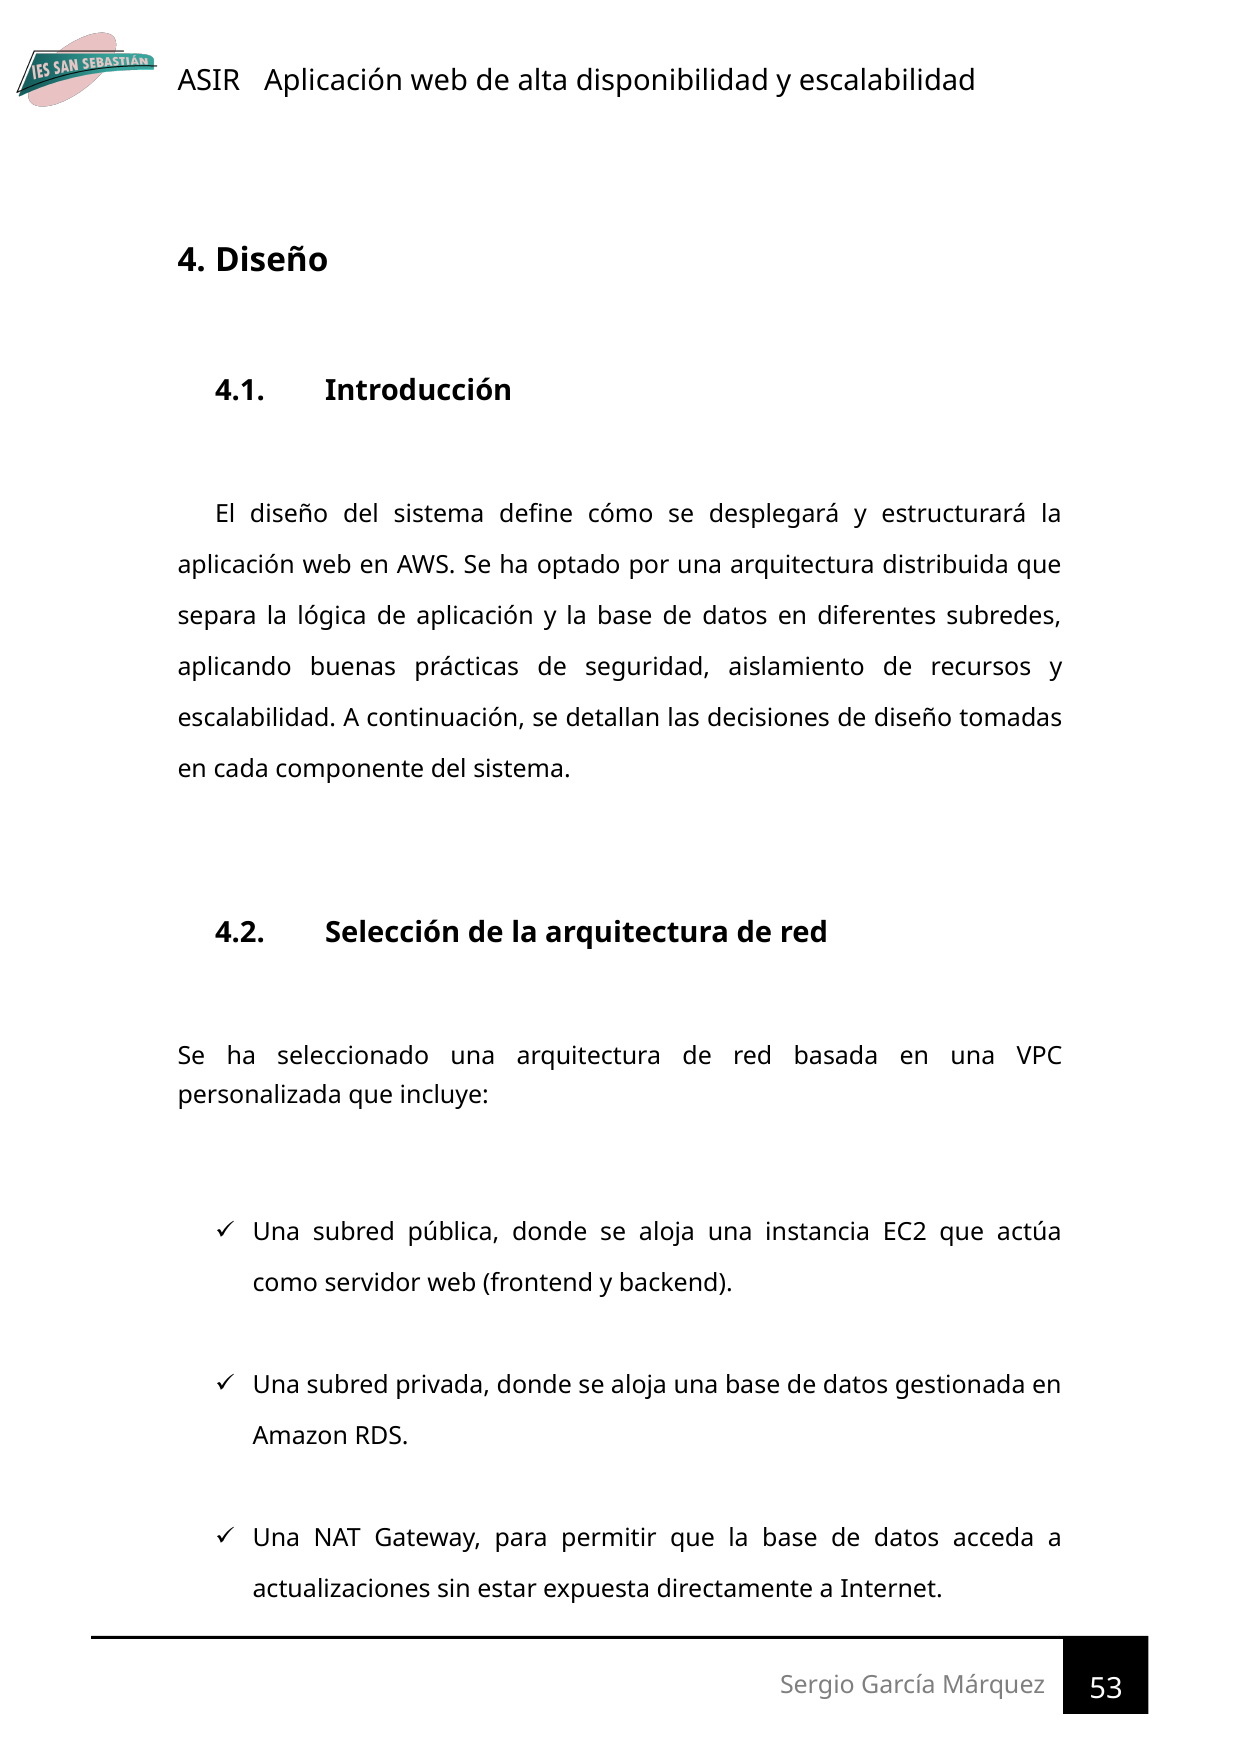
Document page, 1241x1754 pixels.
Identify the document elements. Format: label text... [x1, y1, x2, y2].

subtitle Selección de la arquitectura de red [215, 911, 1063, 951]
text Se ha seleccionado una arquitectura de red basada en una VPC personalizada que incluye: [177, 1038, 1063, 1111]
subtitle Introducción [215, 369, 1063, 409]
text El diseño del sistema define cómo se desplegará y estructurará la aplicación web en AWS. Se ha optado por una arquitectura distribuida que separa la lógica de aplicación y la base de datos en diferentes subredes, aplicando buenas prácticas de seguridad, aislamiento de recursos y escalabilidad. A continuación, se detallan las decisiones de diseño tomadas en cada componente del sistema. [177, 496, 1063, 785]
list Una NAT Gateway, para permitir que la base de datos acceda a actualizaciones sin estar expuesta directamente a Internet. [215, 1520, 1063, 1605]
subtitle Diseño [177, 236, 1063, 282]
picture [14, 32, 159, 107]
list Una subred pública, donde se aloja una instancia EC2 que actúa como servidor web (frontend y backend). [215, 1213, 1063, 1299]
list Una subred privada, donde se aloja una base de datos gestionada en Amazon RDS. [215, 1367, 1063, 1452]
